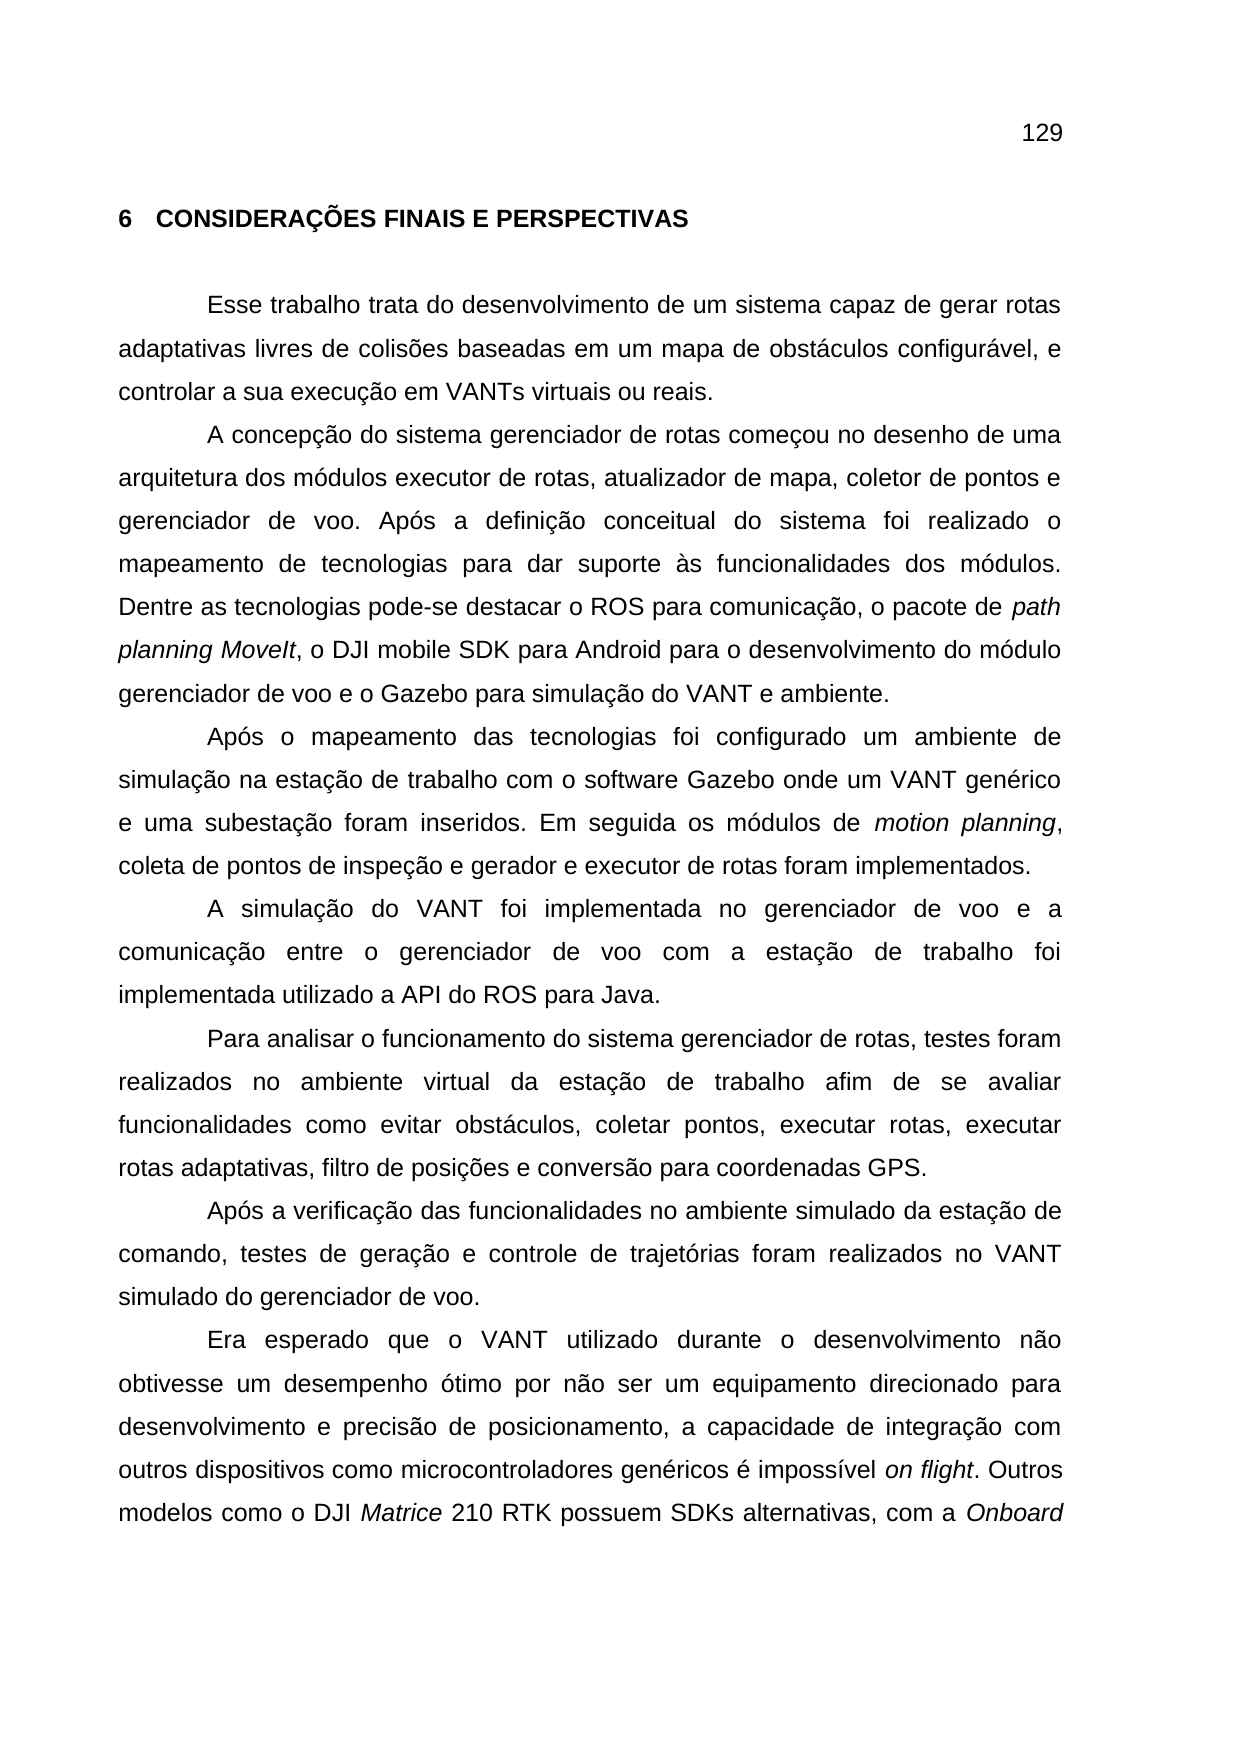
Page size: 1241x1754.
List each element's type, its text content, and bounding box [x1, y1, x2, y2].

text A concepção do sistema gerenciador de rotas começou no desenho de uma arquitetura dos módulos executor de rotas, atualizador de mapa, coletor de pontos e gerenciador de voo. Após a definição conceitual do sistema foi realizado o mapeamento de tecnologias para dar suporte às funcionalidades dos módulos. Dentre as tecnologias pode-se destacar o ROS para comunicação, o pacote de path planning MoveIt, o DJI mobile SDK para Android para o desenvolvimento do módulo gerenciador de voo e o Gazebo para simulação do VANT e ambiente. [118, 420, 1063, 707]
text Esse trabalho trata do desenvolvimento de um sistema capaz de gerar rotas adaptativas livres de colisões baseadas em um mapa de obstáculos configurável, e controlar a sua execução em VANTs virtuais ou reais. [118, 291, 1063, 406]
text Após o mapeamento das tecnologias foi configurado um ambiente de simulação na estação de trabalho com o software Gazebo onde um VANT genérico e uma subestação foram inseridos. Em seguida os módulos de motion planning, coleta de pontos de inspeção e gerador e executor de rotas foram implementados. [118, 722, 1063, 880]
text Após a verificação das funcionalidades no ambiente simulado da estação de comando, testes de geração e controle de trajetórias foram realizados no VANT simulado do gerenciador de voo. [118, 1196, 1063, 1311]
text Para analisar o funcionamento do sistema gerenciador de rotas, testes foram realizados no ambiente virtual da estação de trabalho afim de se avaliar funcionalidades como evitar obstáculos, coletar pontos, executar rotas, executar rotas adaptativas, filtro de posições e conversão para coordenadas GPS. [118, 1024, 1063, 1182]
text A simulação do VANT foi implementada no gerenciador de voo e a comunicação entre o gerenciador de voo com a estação de trabalho foi implementada utilizado a API do ROS para Java. [118, 894, 1063, 1009]
subtitle CONSIDERAÇÕES FINAIS E PERSPECTIVAS [118, 204, 1063, 233]
